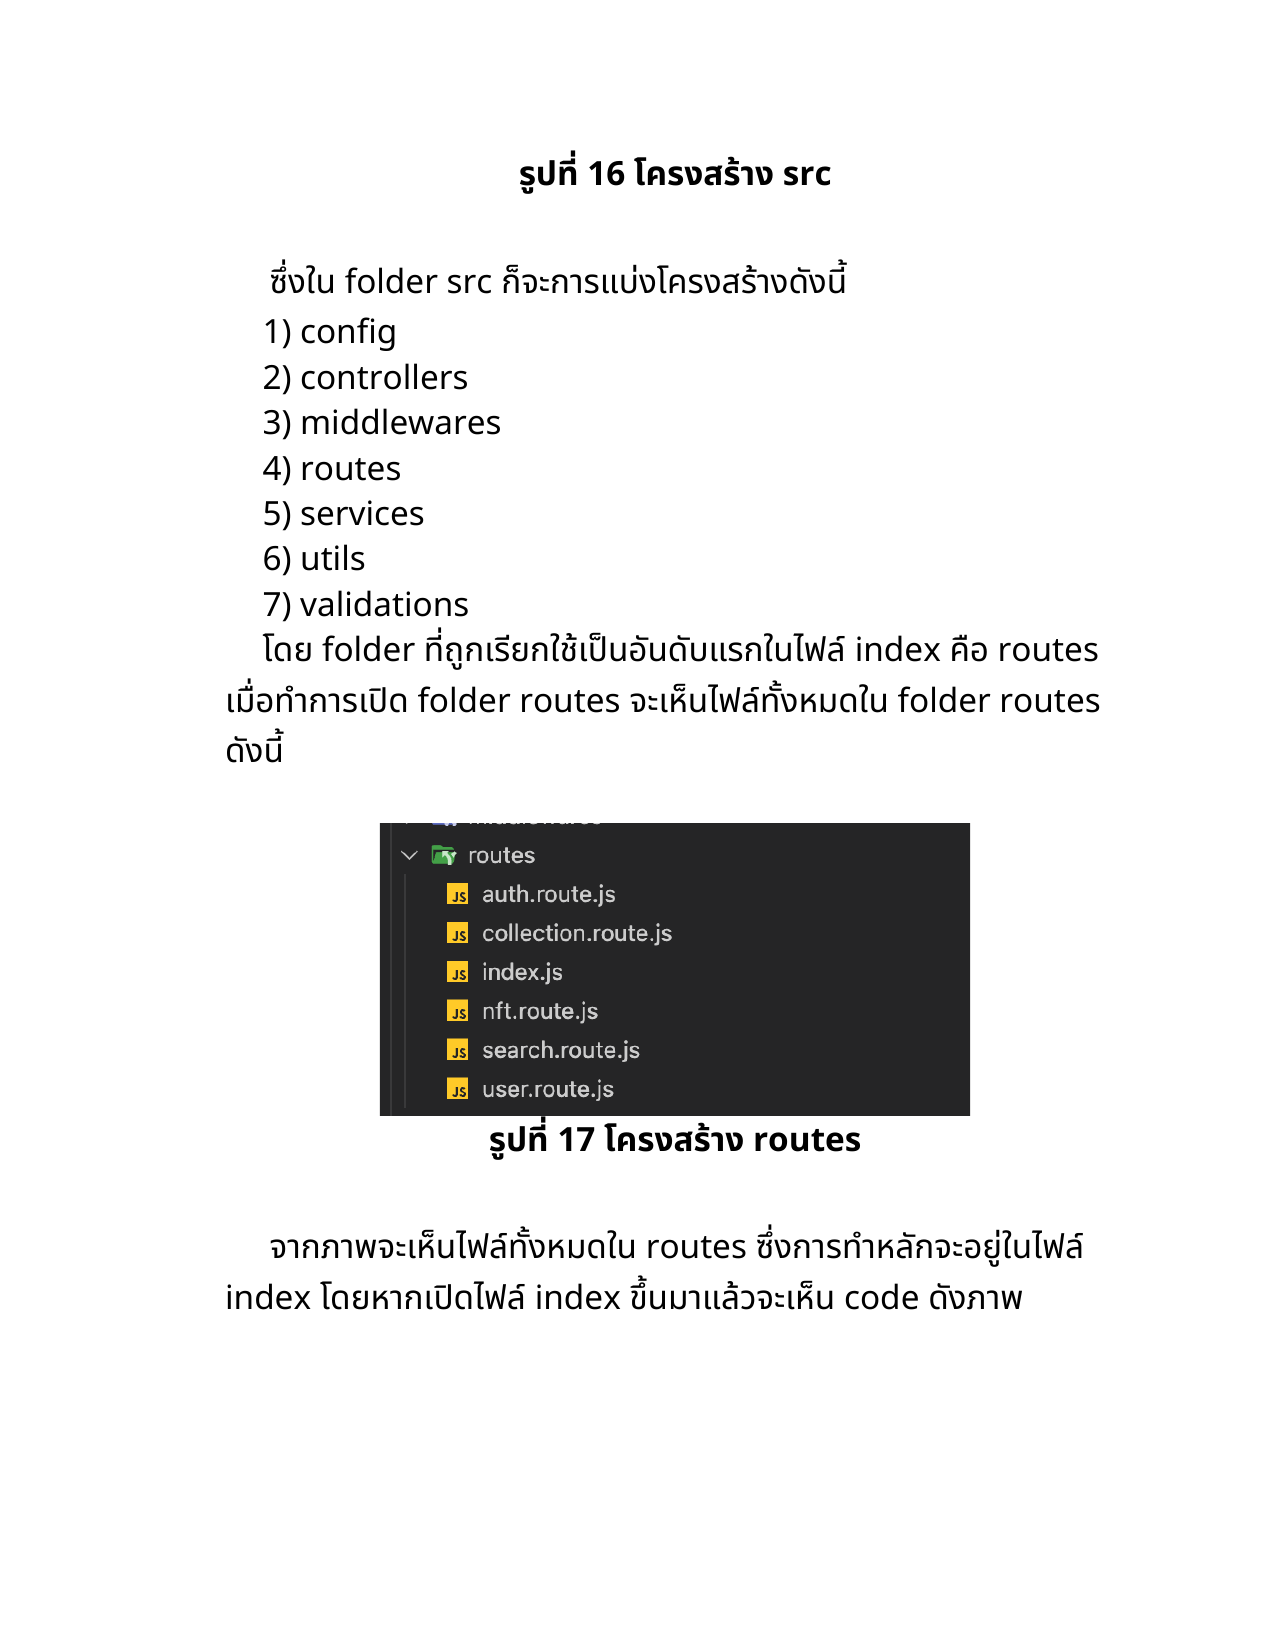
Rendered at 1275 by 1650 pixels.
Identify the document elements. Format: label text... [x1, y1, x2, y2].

list รูปที่ 16 โครงสร้าง src [225, 150, 1125, 201]
list ซึ่งใน folder src ก็จะการแบ่งโครงสร้างดังนี้ [225, 257, 1125, 308]
list services [262, 490, 1125, 535]
list controllers [262, 353, 1125, 399]
list middlewares [262, 399, 1125, 444]
picture [379, 823, 971, 1116]
list config [262, 308, 1125, 353]
list รูปที่ 17 โครงสร้าง routes [225, 1116, 1125, 1166]
list routes [262, 444, 1125, 490]
list utils [262, 535, 1125, 581]
list validations [262, 581, 1125, 626]
text จากภาพจะเห็นไฟล์ทั้งหมดใน routes ซึ่งการทำหลักจะอยู่ในไฟล์ index โดยหากเปิดไฟล์ index ขึ้นมาแล้วจะเห็น code ดังภาพ [225, 1223, 1125, 1324]
text โดย folder ที่ถูกเรียกใช้เป็นอันดับแรกในไฟล์ index คือ routes เมื่อทำการเปิด folder routes จะเห็นไฟล์ทั้งหมดใน folder routes ดังนี้ [225, 626, 1125, 778]
